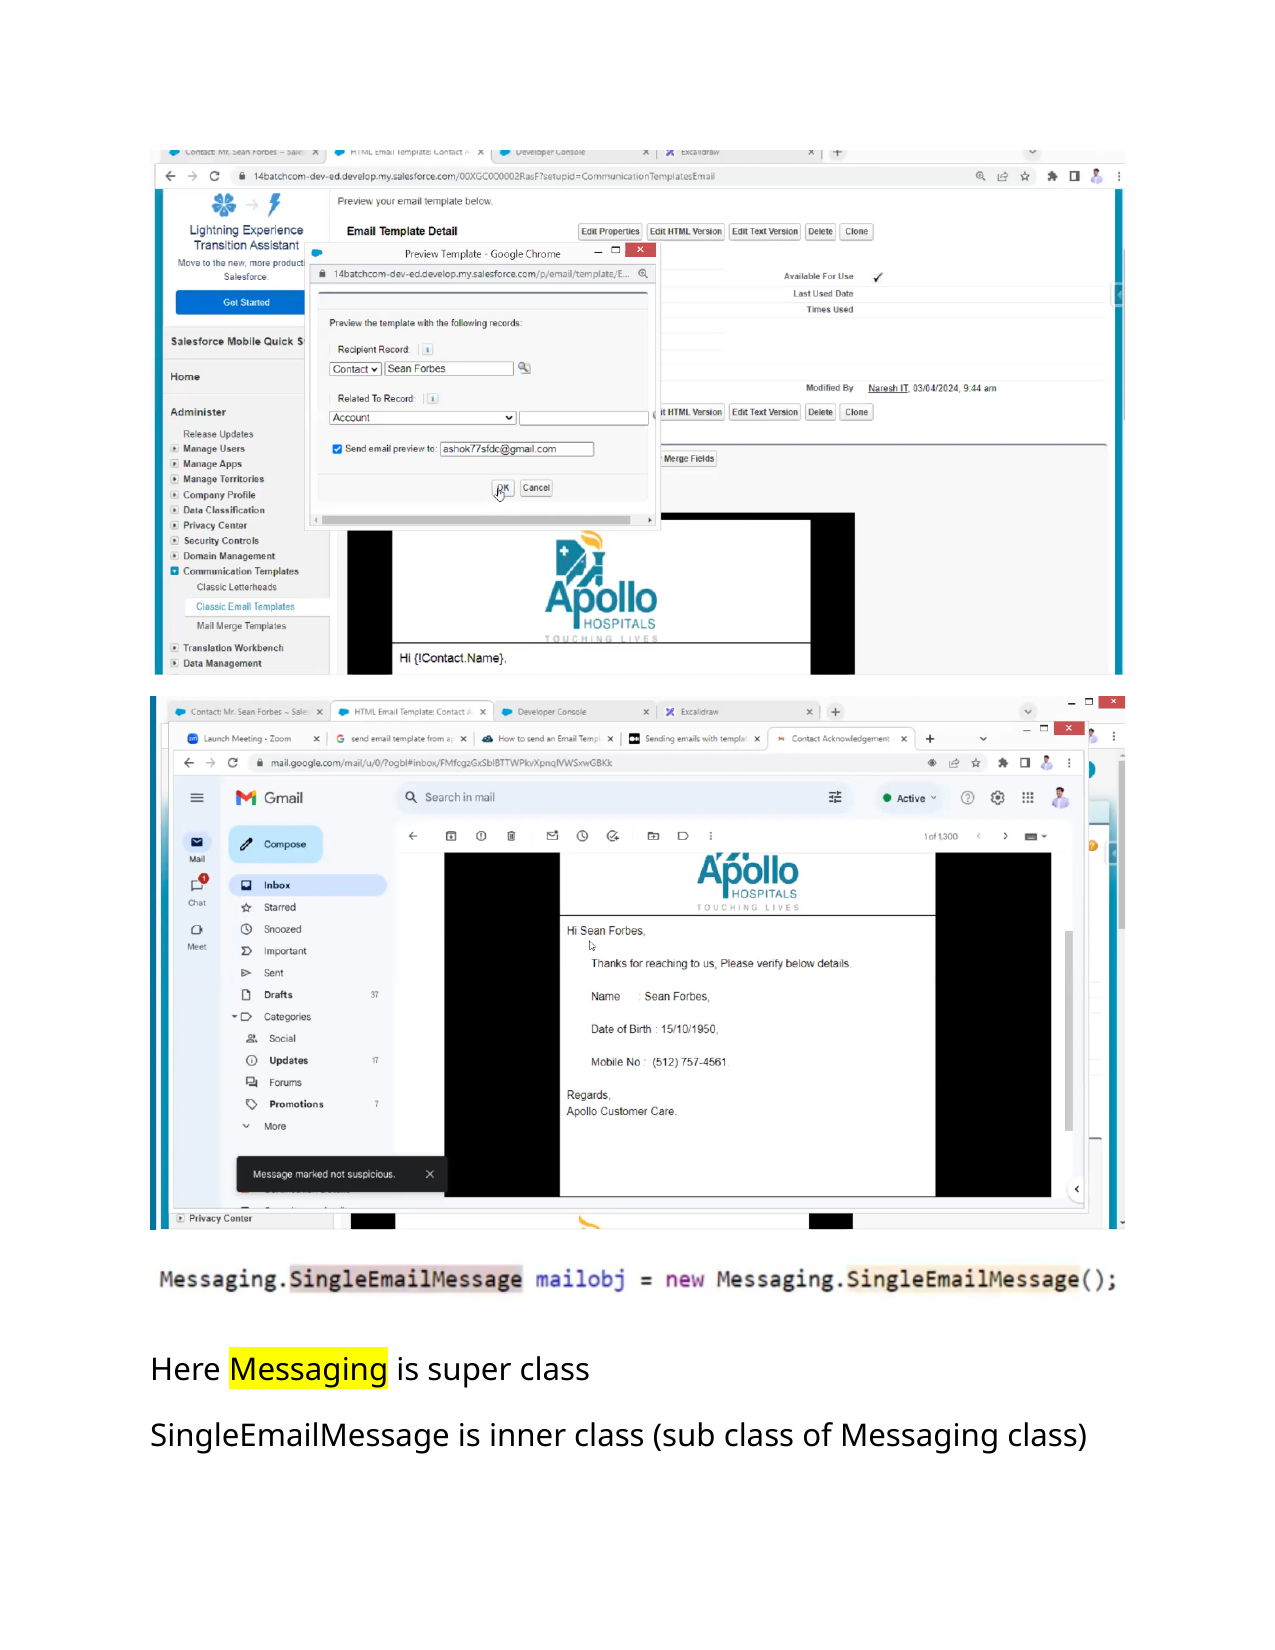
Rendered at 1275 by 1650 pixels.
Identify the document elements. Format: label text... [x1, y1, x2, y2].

picture [156, 696, 1125, 1230]
picture [150, 1251, 1125, 1326]
picture [150, 150, 1125, 675]
text Here Messaging is super class [150, 1347, 229, 1389]
text Here Messaging is super class [388, 1347, 1125, 1389]
text SingleEmailMessage is inner class (sub class of Messaging class) [150, 1413, 1125, 1455]
